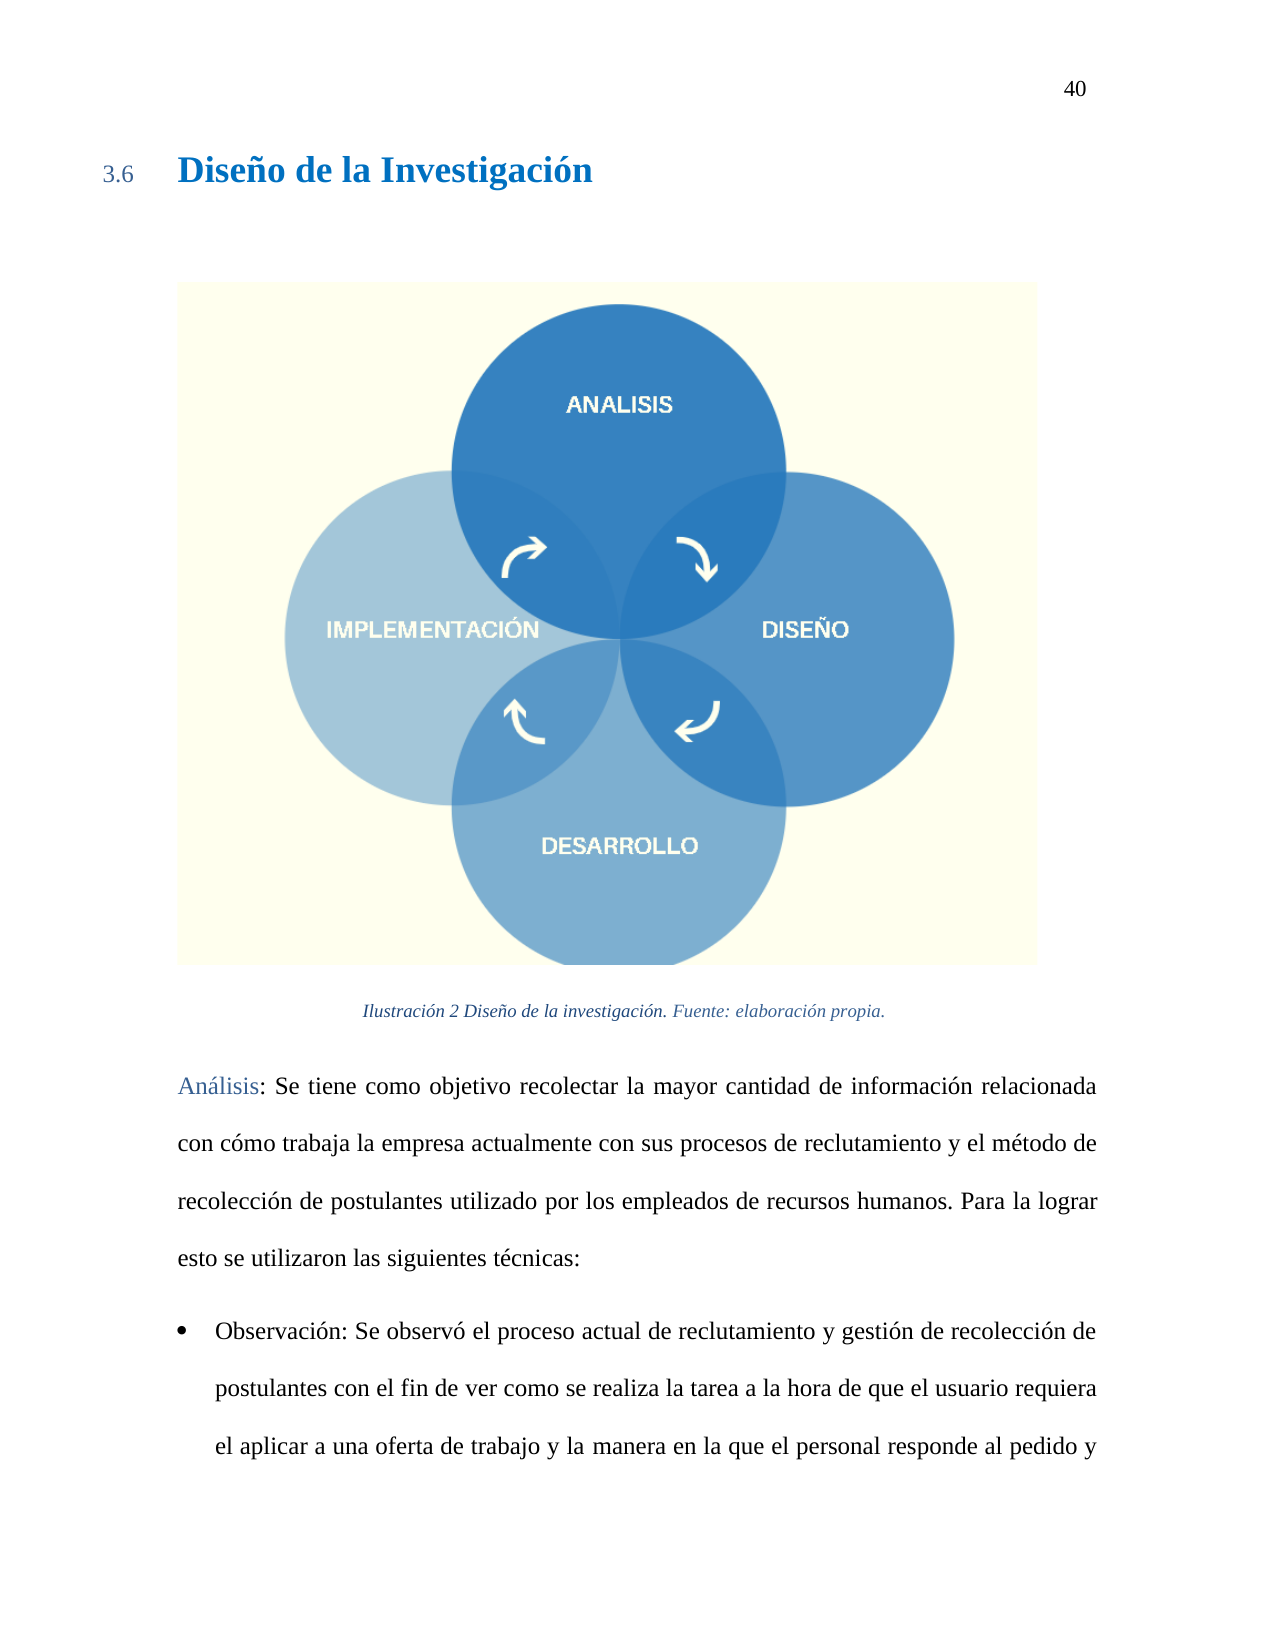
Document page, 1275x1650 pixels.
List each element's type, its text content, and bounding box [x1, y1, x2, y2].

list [177, 1316, 1098, 1459]
picture [177, 282, 1038, 965]
text Análisis: Se tiene como objetivo recolectar la mayor cantidad de información relacionada con cómo trabaja la empresa actualmente con sus procesos de reclutamiento y el método de recolección de postulantes utilizado por los empleados de recursos humanos. Para la lograr esto se utilizaron las siguientes técnicas: [177, 1071, 1098, 1272]
subtitle Diseño de la Investigación [102, 148, 1098, 191]
text Ilustración 2 Diseño de la investigación. Fuente: elaboración propia. [327, 1000, 922, 1021]
